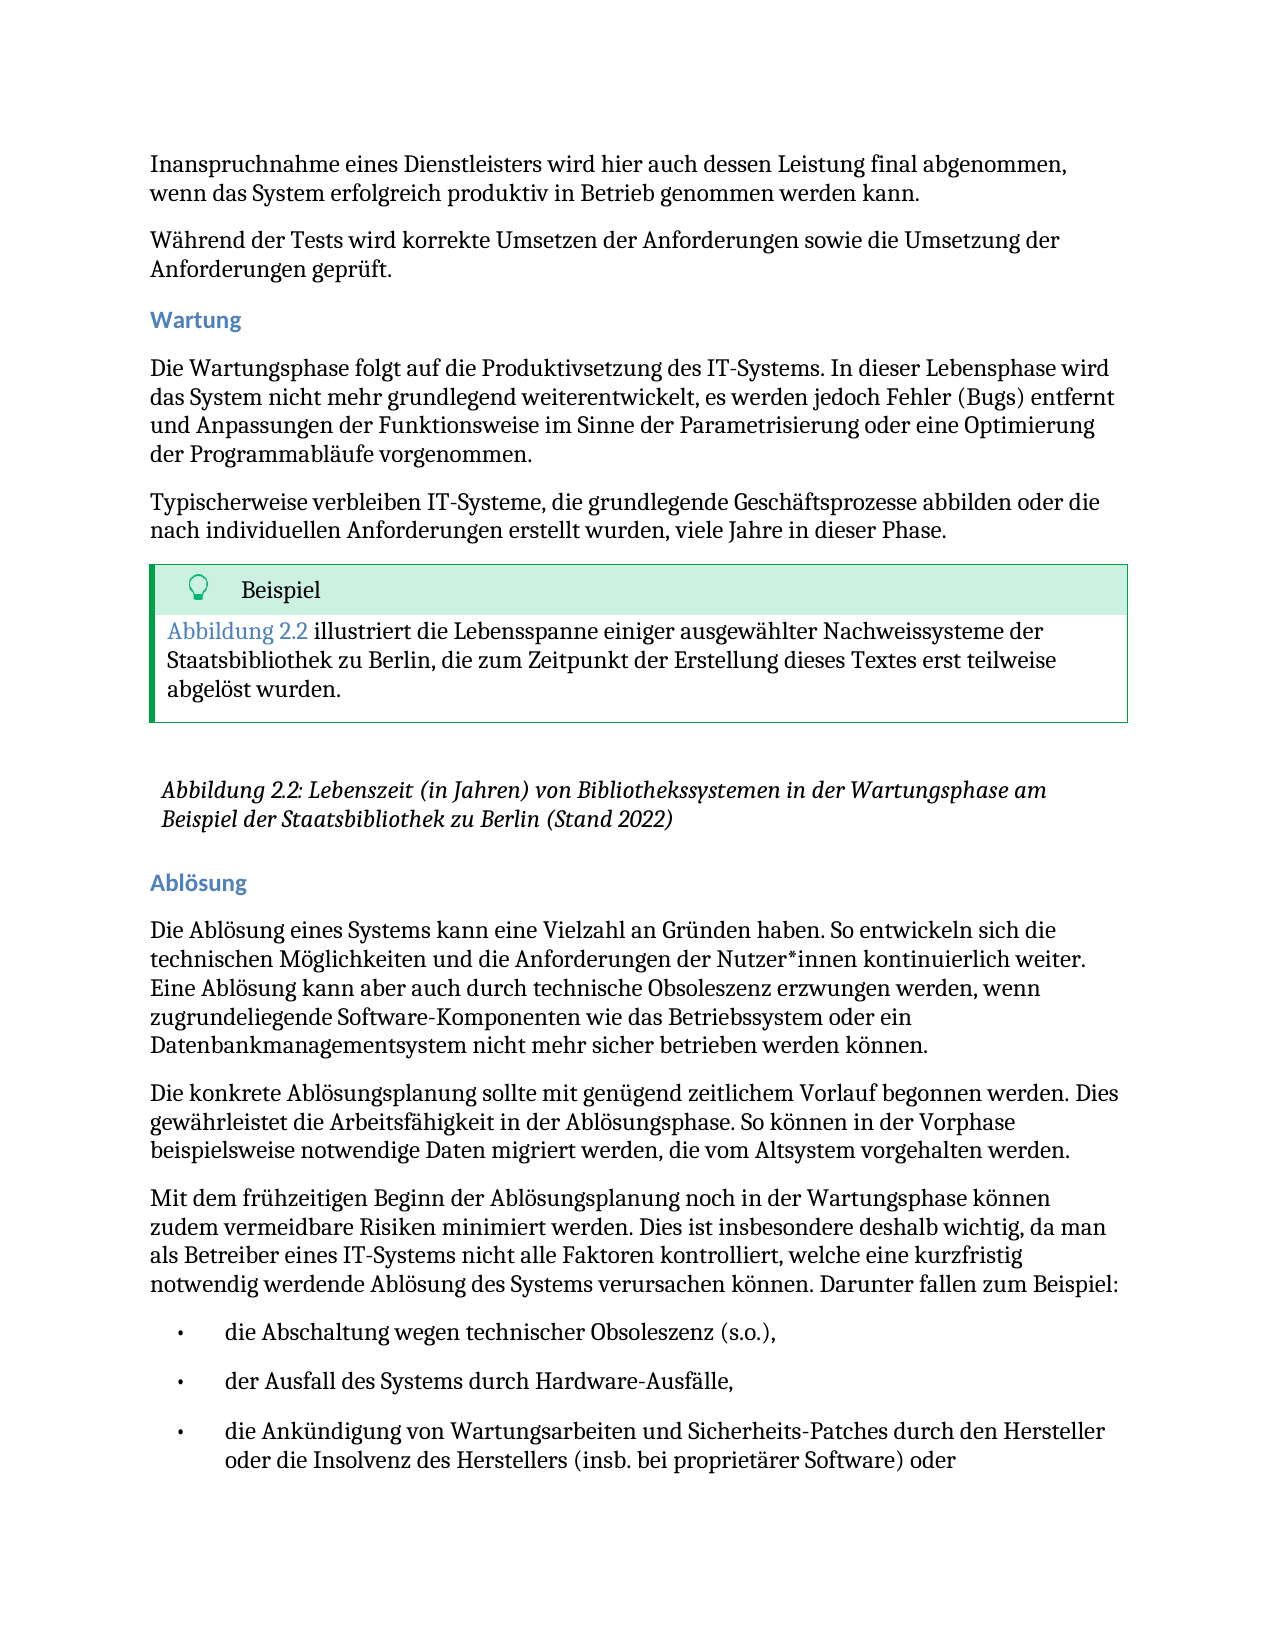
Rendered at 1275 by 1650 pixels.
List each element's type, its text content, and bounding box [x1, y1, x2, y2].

subtitle Wartung [150, 304, 1125, 335]
text Mit dem frühzeitigen Beginn der Ablösungsplanung noch in der Wartungsphase können zudem vermeidbare Risiken minimiert werden. Dies ist insbesondere deshalb wichtig, da man als Betreiber eines IT-Systems nicht alle Faktoren kontrolliert, welche eine kurzfristig notwendig werdende Ablösung des Systems verursachen können. Darunter fallen zum Beispiel: [150, 1184, 1125, 1299]
text Die Wartungsphase folgt auf die Produktivsetzung des IT-Systems. In dieser Lebensphase wird das System nicht mehr grundlegend weiterentwickelt, es werden jedoch Fehler (Bugs) entfernt und Anpassungen der Funktionsweise im Sinne der Parametrisierung oder eine Optimierung der Programmabläufe vorgenommen. [150, 354, 1125, 469]
subtitle Ablösung [150, 867, 1125, 898]
list die Ankündigung von Wartungsarbeiten und Sicherheits-Patches durch den Hersteller oder die Insolvenz des Herstellers (insb. bei proprietärer Software) oder [175, 1417, 1125, 1474]
picture [186, 574, 211, 600]
text Die konkrete Ablösungsplanung sollte mit genügend zeitlichem Vorlauf begonnen werden. Dies gewährleistet die Arbeitsfähigkeit in der Ablösungsphase. So können in der Vorphase beispielsweise notwendige Daten migriert werden, die vom Altsystem vorgehalten werden. [150, 1079, 1125, 1165]
table_header Beispiel [155, 565, 1127, 615]
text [150, 150, 1125, 207]
list der Ausfall des Systems durch Hardware-Ausfälle, [175, 1367, 1125, 1396]
text Während der Tests wird korrekte Umsetzen der Anforderungen sowie die Umsetzung der Anforderungen geprüft. [150, 226, 1125, 284]
text Die Ablösung eines Systems kann eine Vielzahl an Gründen haben. So entwickeln sich die technischen Möglichkeiten und die Anforderungen der Nutzer*innen kontinuierlich weiter. Eine Ablösung kann aber auch durch technische Obsoleszenz erzwungen werden, wenn zugrundeliegende Software-Komponenten wie das Betriebssystem oder ein Datenbankmanagementsystem nicht mehr sicher betrieben werden können. [150, 916, 1125, 1060]
list die Abschaltung wegen technischer Obsoleszenz (s.o.), [175, 1318, 1125, 1346]
text Typischerweise verbleiben IT-Systeme, die grundlegende Geschäftsprozesse abbilden oder die nach individuellen Anforderungen erstellt wurden, viele Jahre in dieser Phase. [150, 488, 1125, 545]
